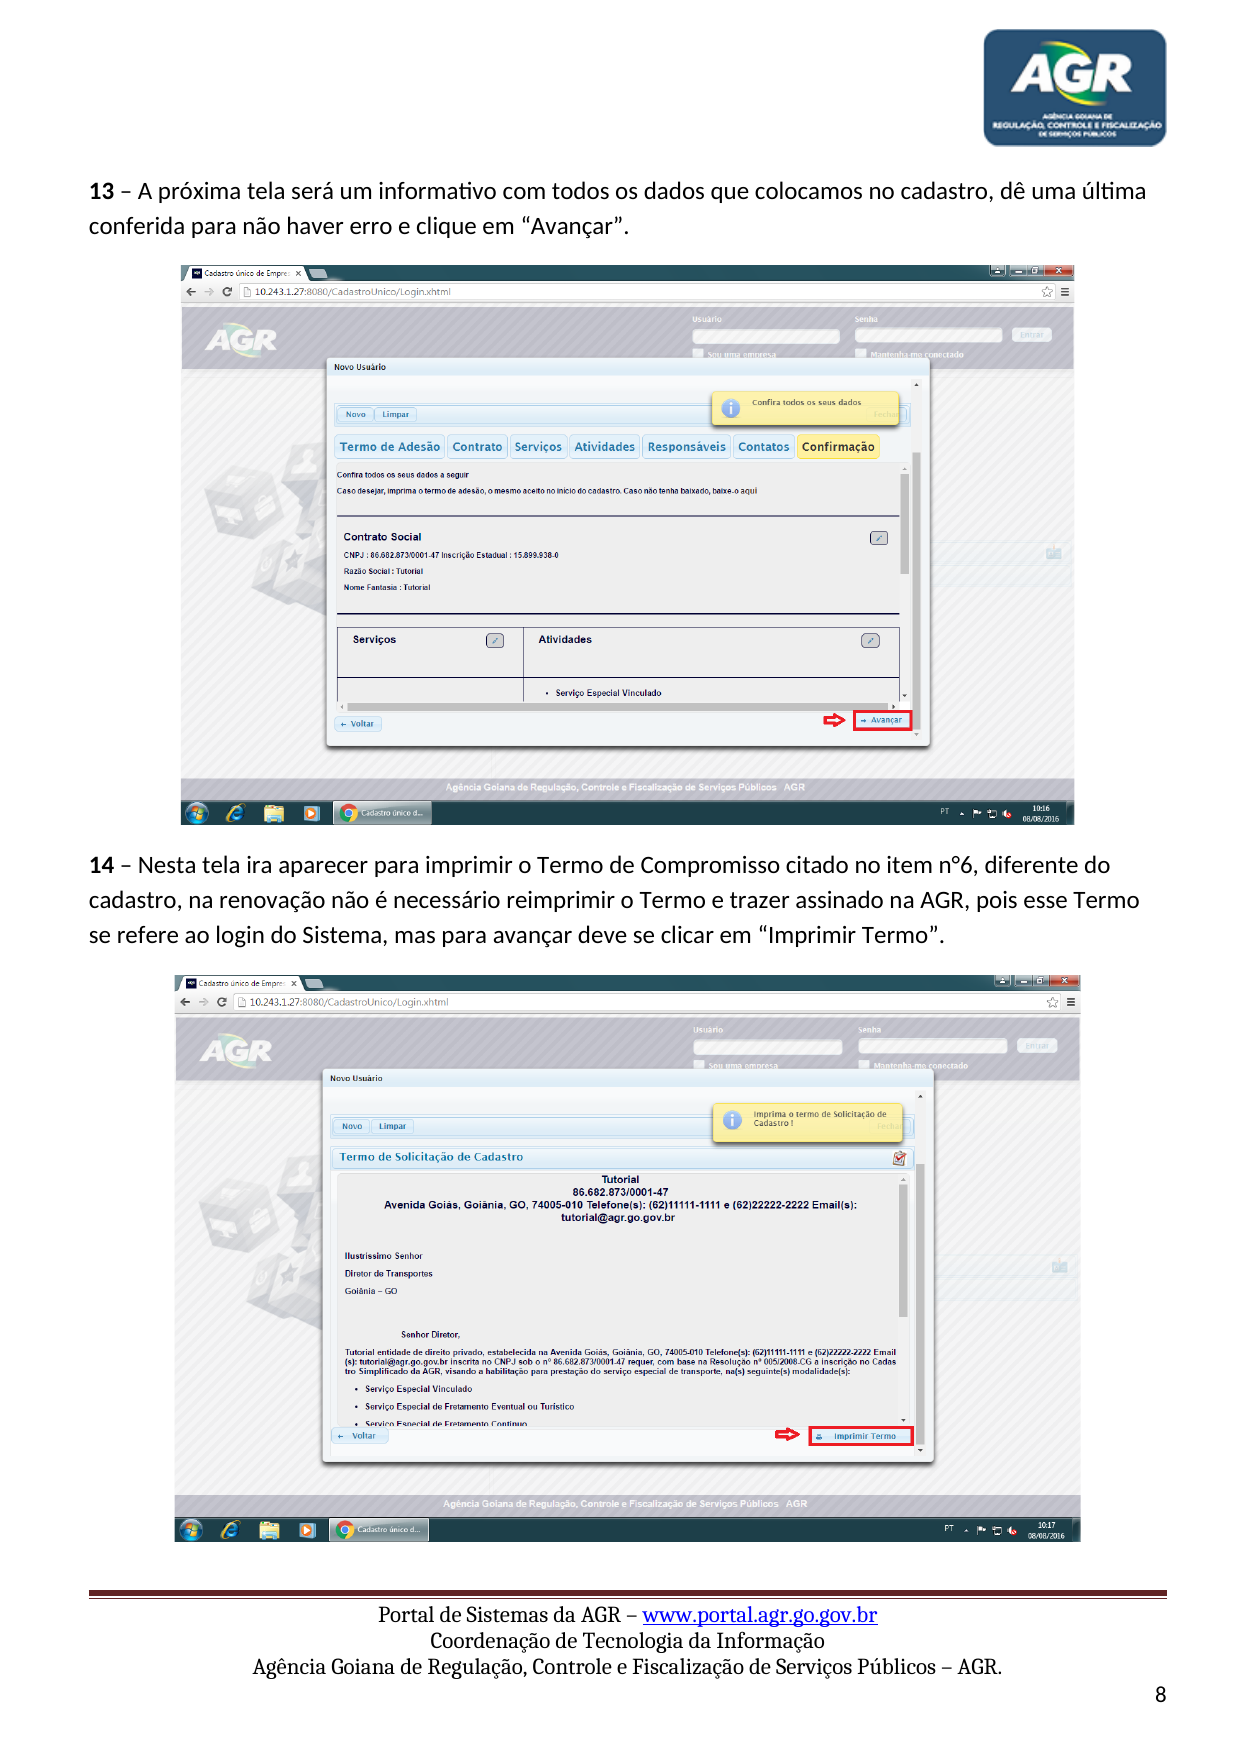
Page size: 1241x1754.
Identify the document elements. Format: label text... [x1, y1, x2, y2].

picture [983, 29, 1167, 147]
picture [180, 265, 1075, 825]
text 14 – Nesta tela ira aparecer para imprimir o Termo de Compromisso citado no item n°6, diferente do cadastro, na renovação não é necessário reimprimir o Termo e trazer assinado na AGR, pois esse Termo se refere ao login do Sistema, mas para avançar deve se clicar em “Imprimir Termo”. [89, 849, 1167, 950]
picture [174, 975, 1081, 1542]
text 13 – A próxima tela será um informativo com todos os dados que colocamos no cadastro, dê uma última conferida para não haver erro e clique em “Avançar”. [89, 175, 1167, 240]
